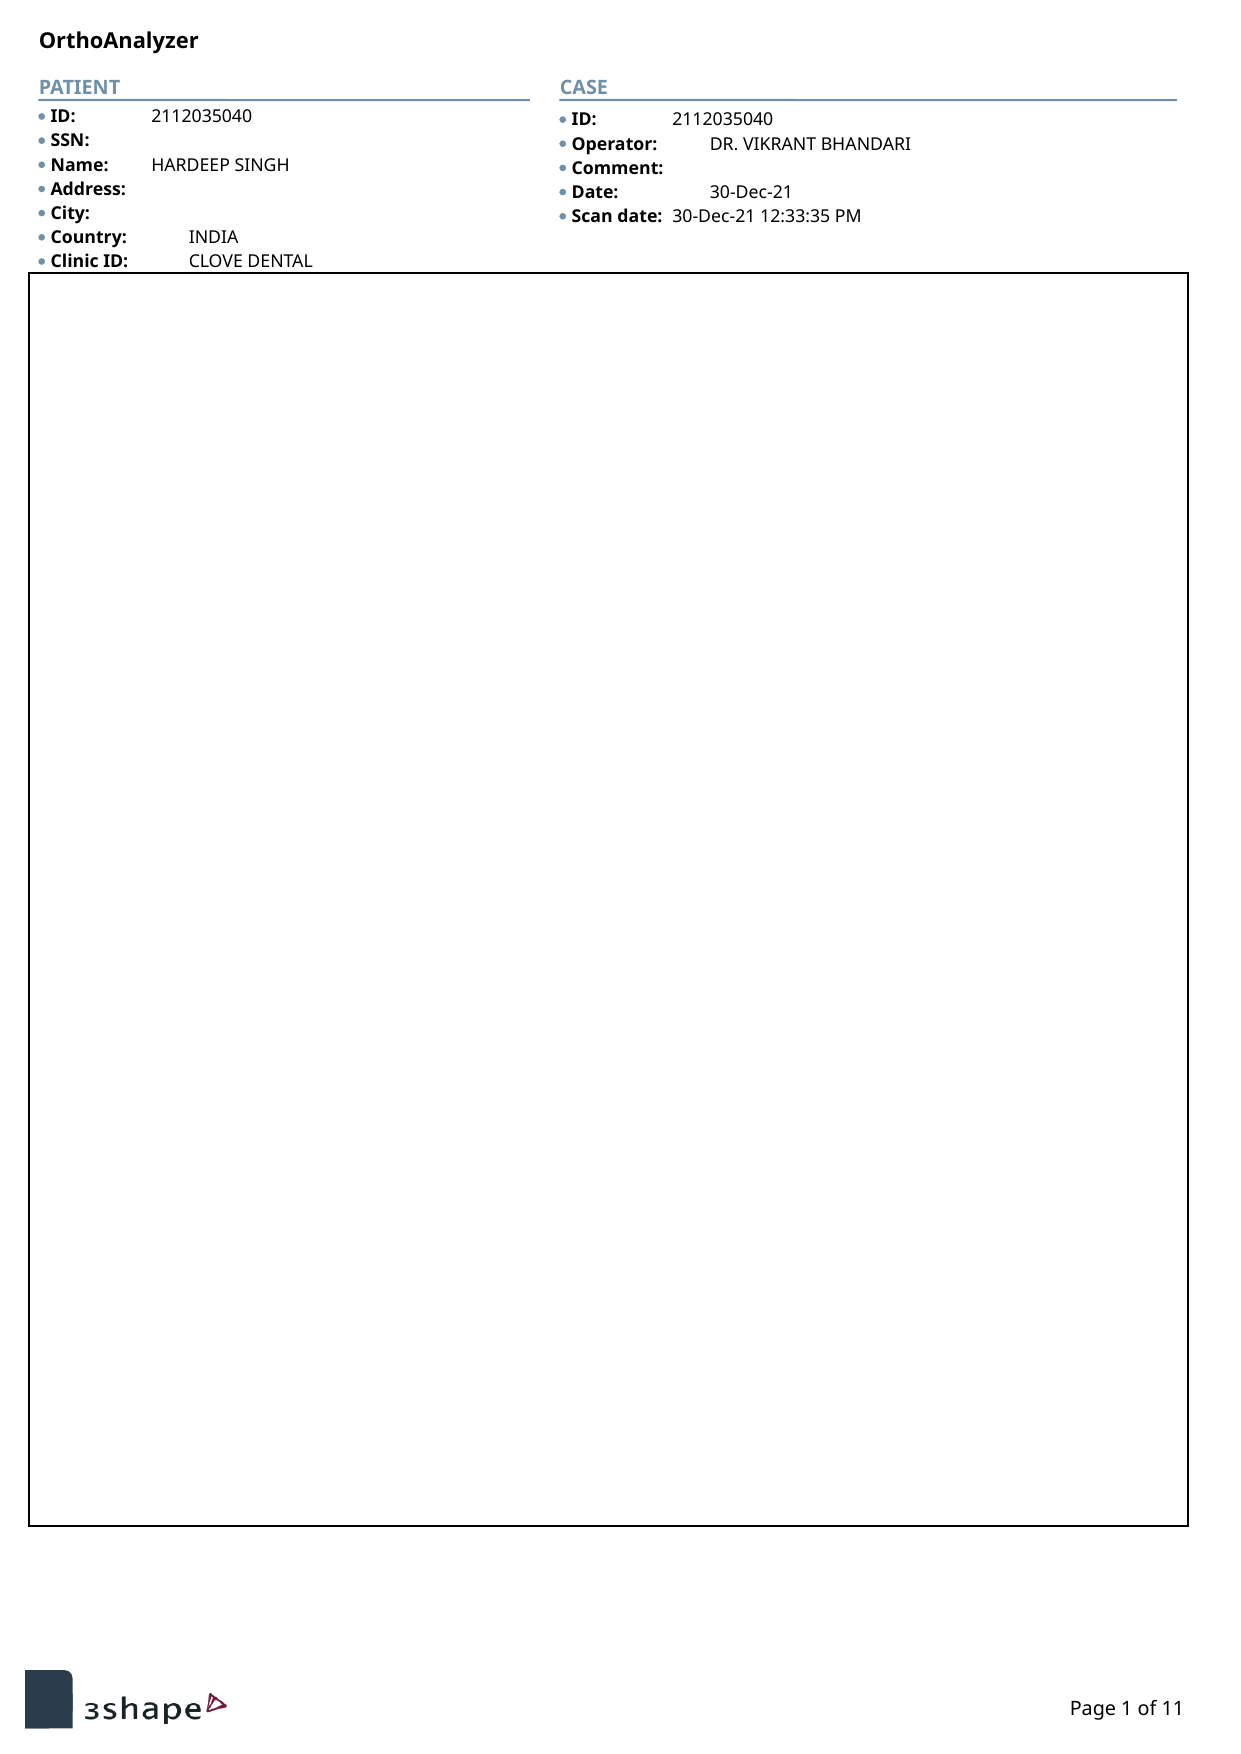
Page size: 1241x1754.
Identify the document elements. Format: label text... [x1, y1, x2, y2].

text  ID: 2112035040 [559, 107, 1177, 131]
text  Operator: DR. VIKRANT BHANDARI [559, 131, 1177, 155]
text  Country: INDIA [38, 224, 530, 249]
text  City: [38, 200, 530, 224]
text PATIENT [38, 73, 215, 98]
text  ID: 2112035040 [38, 104, 530, 128]
text Page 1 of 11 [1028, 1694, 1184, 1721]
text CASE [559, 73, 720, 98]
text  Name: HARDEEP SINGH [38, 152, 530, 176]
text OrthoAnalyzer [38, 25, 295, 55]
text  Clinic ID: CLOVE DENTAL [38, 249, 530, 269]
text  Scan date: 30-Dec-21 12:33:35 PM [559, 203, 1177, 224]
text  Date: 30-Dec-21 [559, 179, 1177, 203]
text  SSN: [38, 128, 530, 152]
text  Comment: [559, 155, 1177, 179]
picture [85, 1693, 227, 1724]
text  Address: [38, 176, 530, 200]
